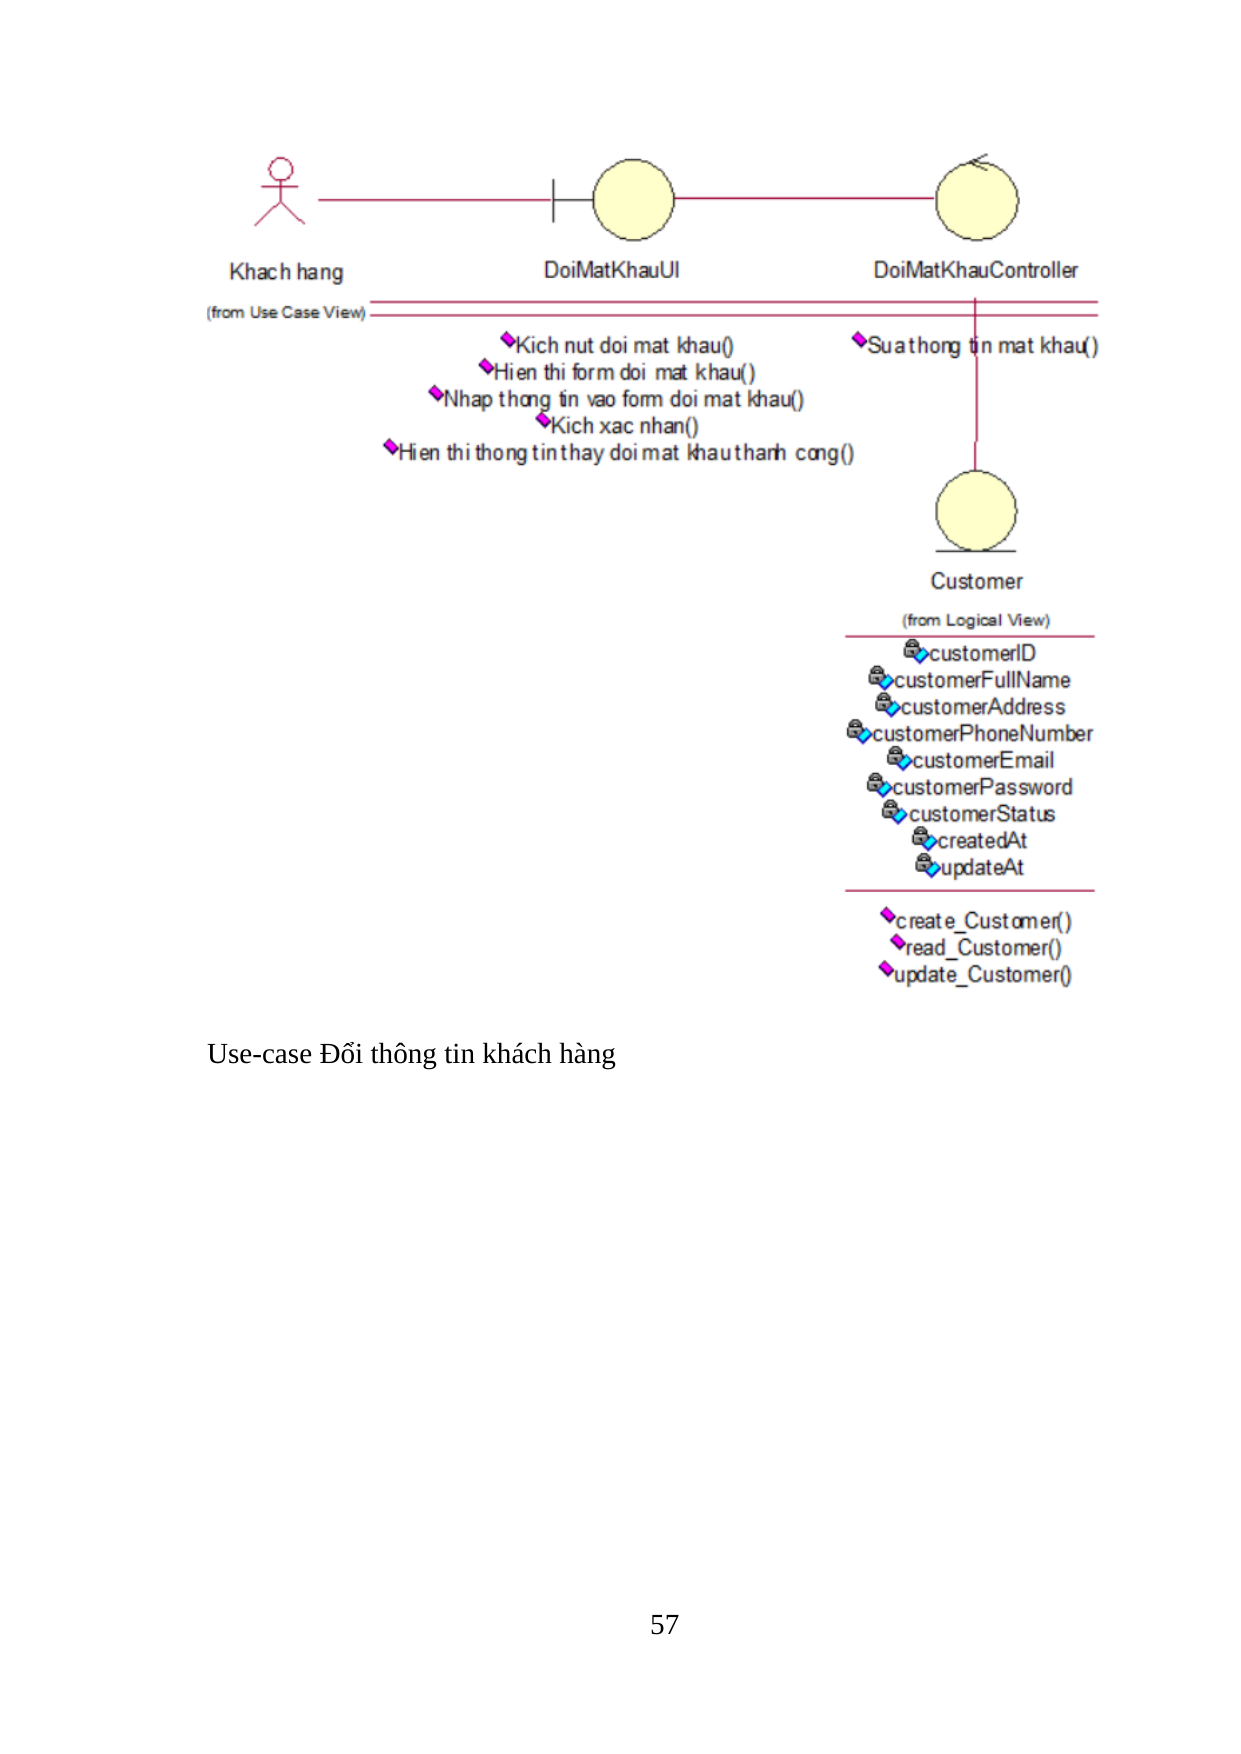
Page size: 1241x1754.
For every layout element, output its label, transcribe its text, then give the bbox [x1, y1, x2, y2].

picture [206, 147, 1123, 999]
text Use-case Đổi thông tin khách hàng [207, 1036, 1122, 1070]
